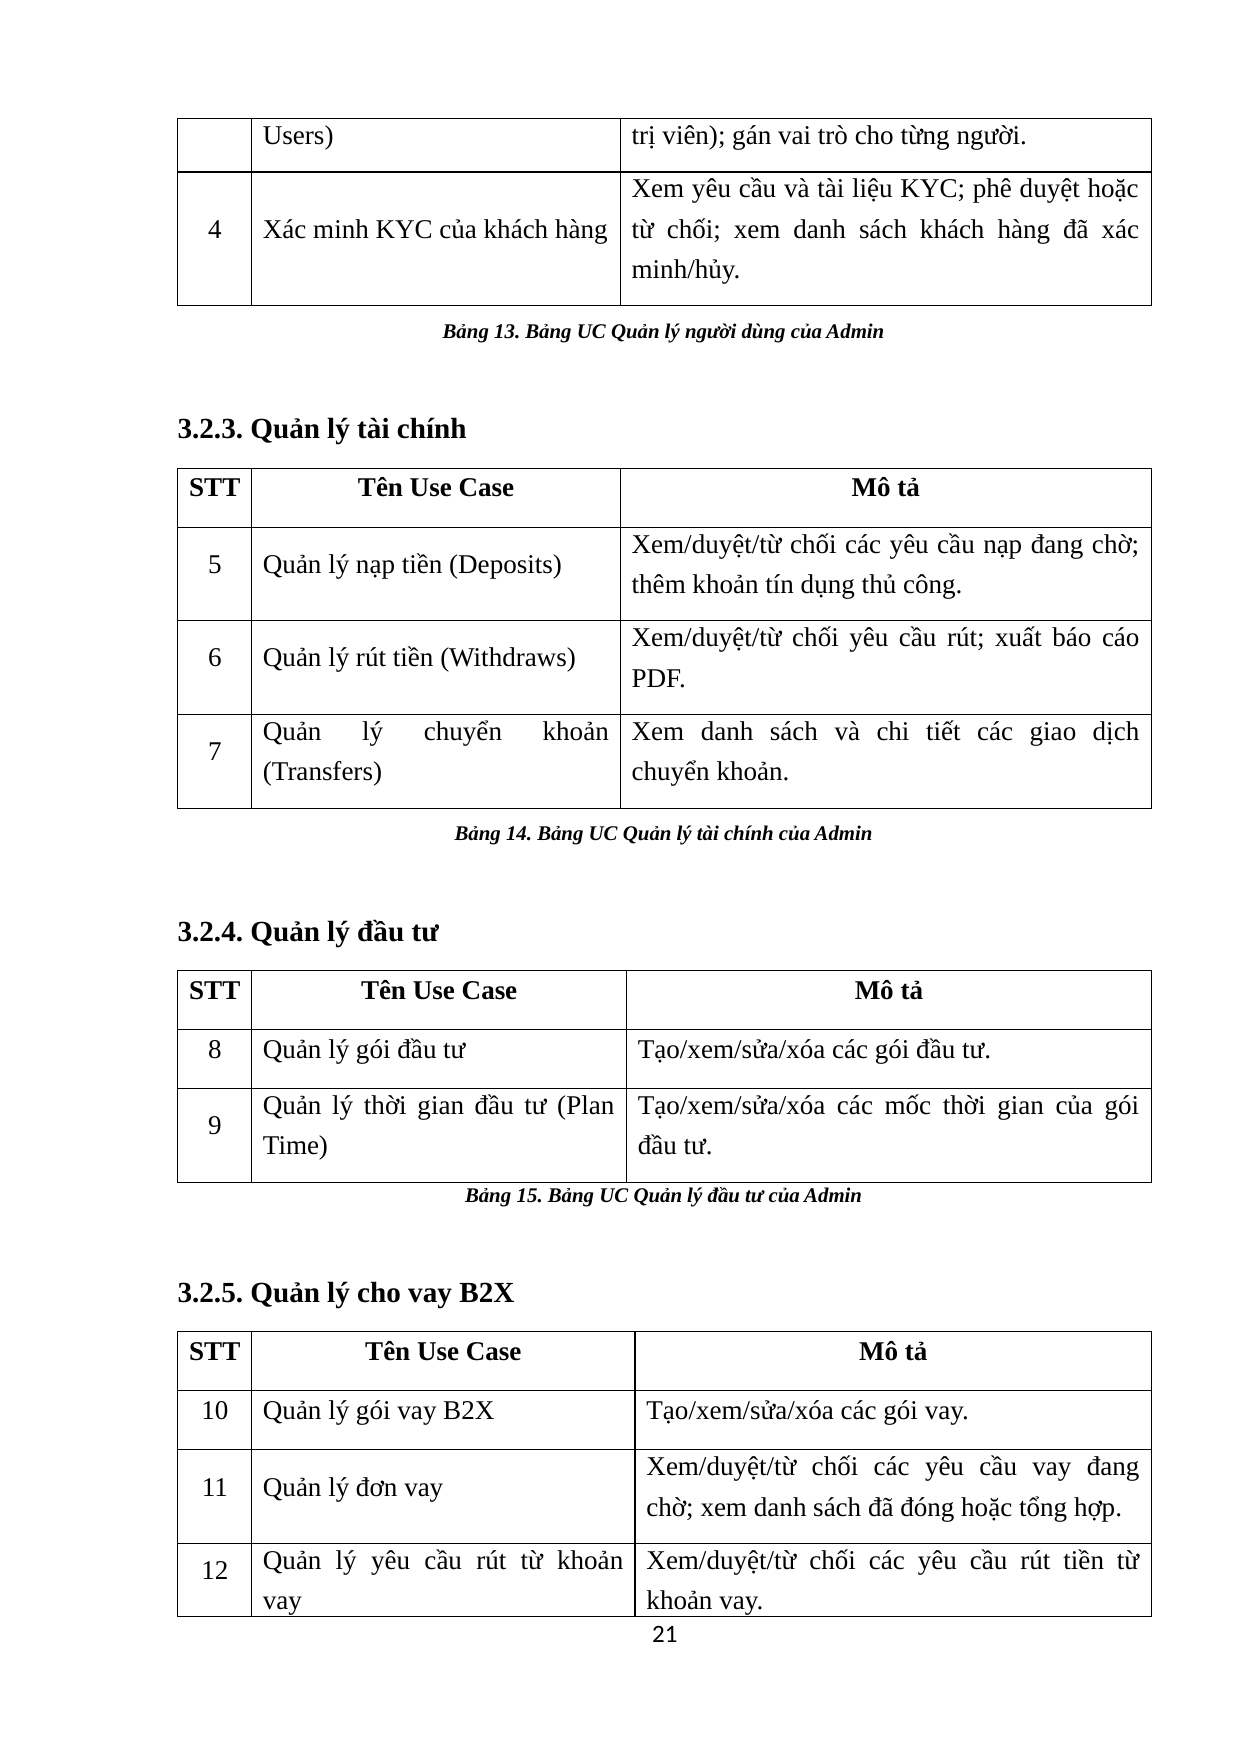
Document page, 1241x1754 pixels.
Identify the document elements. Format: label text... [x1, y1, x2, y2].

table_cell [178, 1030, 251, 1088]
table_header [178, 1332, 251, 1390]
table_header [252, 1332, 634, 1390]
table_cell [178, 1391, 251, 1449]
text 3.2.3. Quản lý tài chính [177, 412, 1152, 445]
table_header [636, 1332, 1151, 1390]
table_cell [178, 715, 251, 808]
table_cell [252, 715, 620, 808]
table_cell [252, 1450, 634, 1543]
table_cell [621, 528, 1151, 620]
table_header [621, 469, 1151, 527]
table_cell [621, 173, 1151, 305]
text Bảng 14. Bảng UC Quản lý tài chính của Admin [177, 821, 1152, 845]
text 3.2.4. Quản lý đầu tư [177, 914, 1152, 947]
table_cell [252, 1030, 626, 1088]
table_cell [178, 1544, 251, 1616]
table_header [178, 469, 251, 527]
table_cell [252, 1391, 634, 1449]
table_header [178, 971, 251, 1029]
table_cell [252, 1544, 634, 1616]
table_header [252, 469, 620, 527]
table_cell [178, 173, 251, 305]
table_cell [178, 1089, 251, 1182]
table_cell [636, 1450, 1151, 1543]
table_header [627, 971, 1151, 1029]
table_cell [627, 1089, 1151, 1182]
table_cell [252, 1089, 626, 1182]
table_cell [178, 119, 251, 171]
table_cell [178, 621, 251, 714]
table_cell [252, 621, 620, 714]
text Bảng 15. Bảng UC Quản lý đầu tư của Admin [177, 1183, 1152, 1207]
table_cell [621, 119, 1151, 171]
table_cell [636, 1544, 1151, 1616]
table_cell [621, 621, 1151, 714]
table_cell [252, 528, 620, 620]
text Bảng 13. Bảng UC Quản lý người dùng của Admin [177, 319, 1152, 343]
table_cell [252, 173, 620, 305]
text 3.2.5. Quản lý cho vay B2X [177, 1275, 1152, 1309]
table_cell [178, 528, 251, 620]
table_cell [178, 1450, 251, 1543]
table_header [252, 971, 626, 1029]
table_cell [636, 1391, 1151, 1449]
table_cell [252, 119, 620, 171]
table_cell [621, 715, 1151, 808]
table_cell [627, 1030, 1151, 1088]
